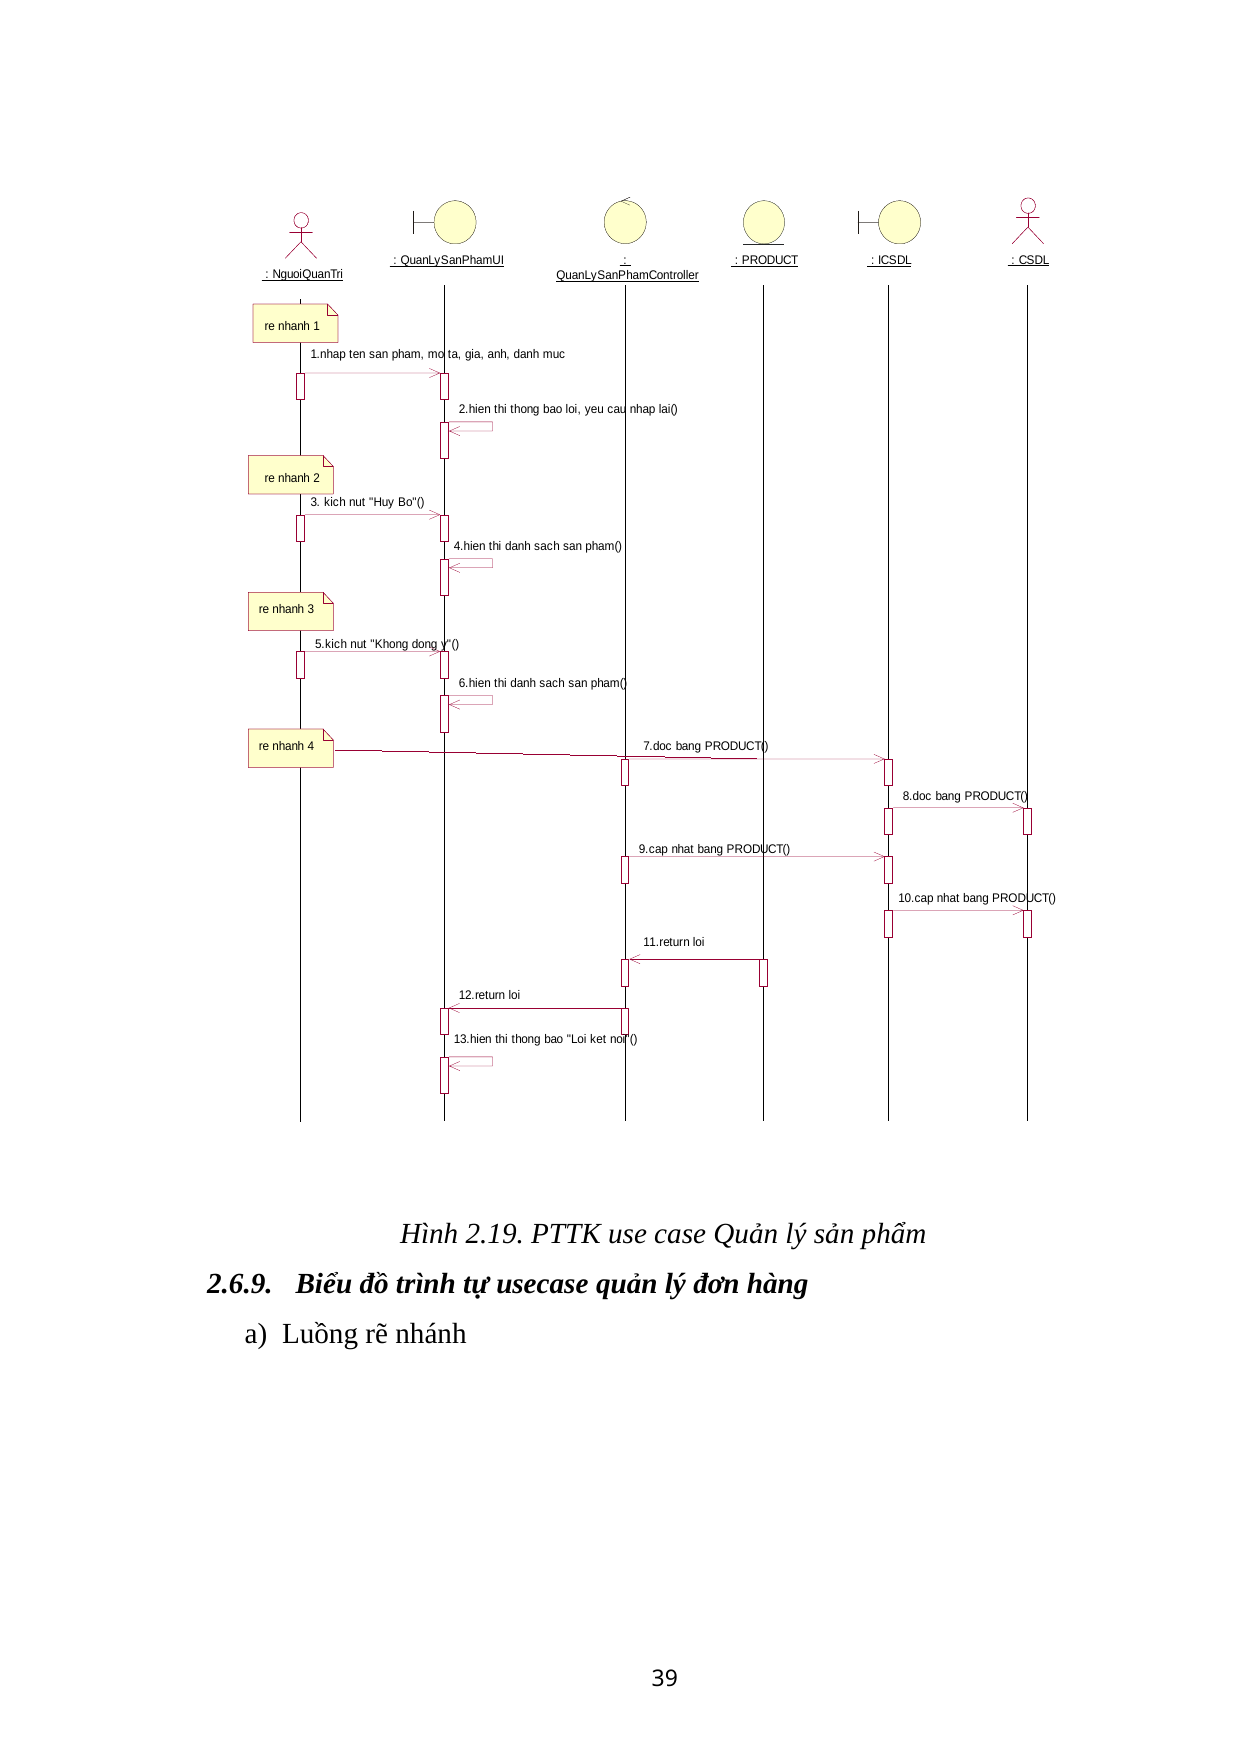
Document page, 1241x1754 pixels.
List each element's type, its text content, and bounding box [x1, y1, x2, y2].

text Hình 2.19. PTTK use case Quản lý sản phẩm [207, 1216, 1122, 1249]
subtitle Biểu đồ trình tự usecase quản lý đơn hàng [207, 1266, 1122, 1300]
list Luồng rẽ nhánh [244, 1317, 1122, 1350]
